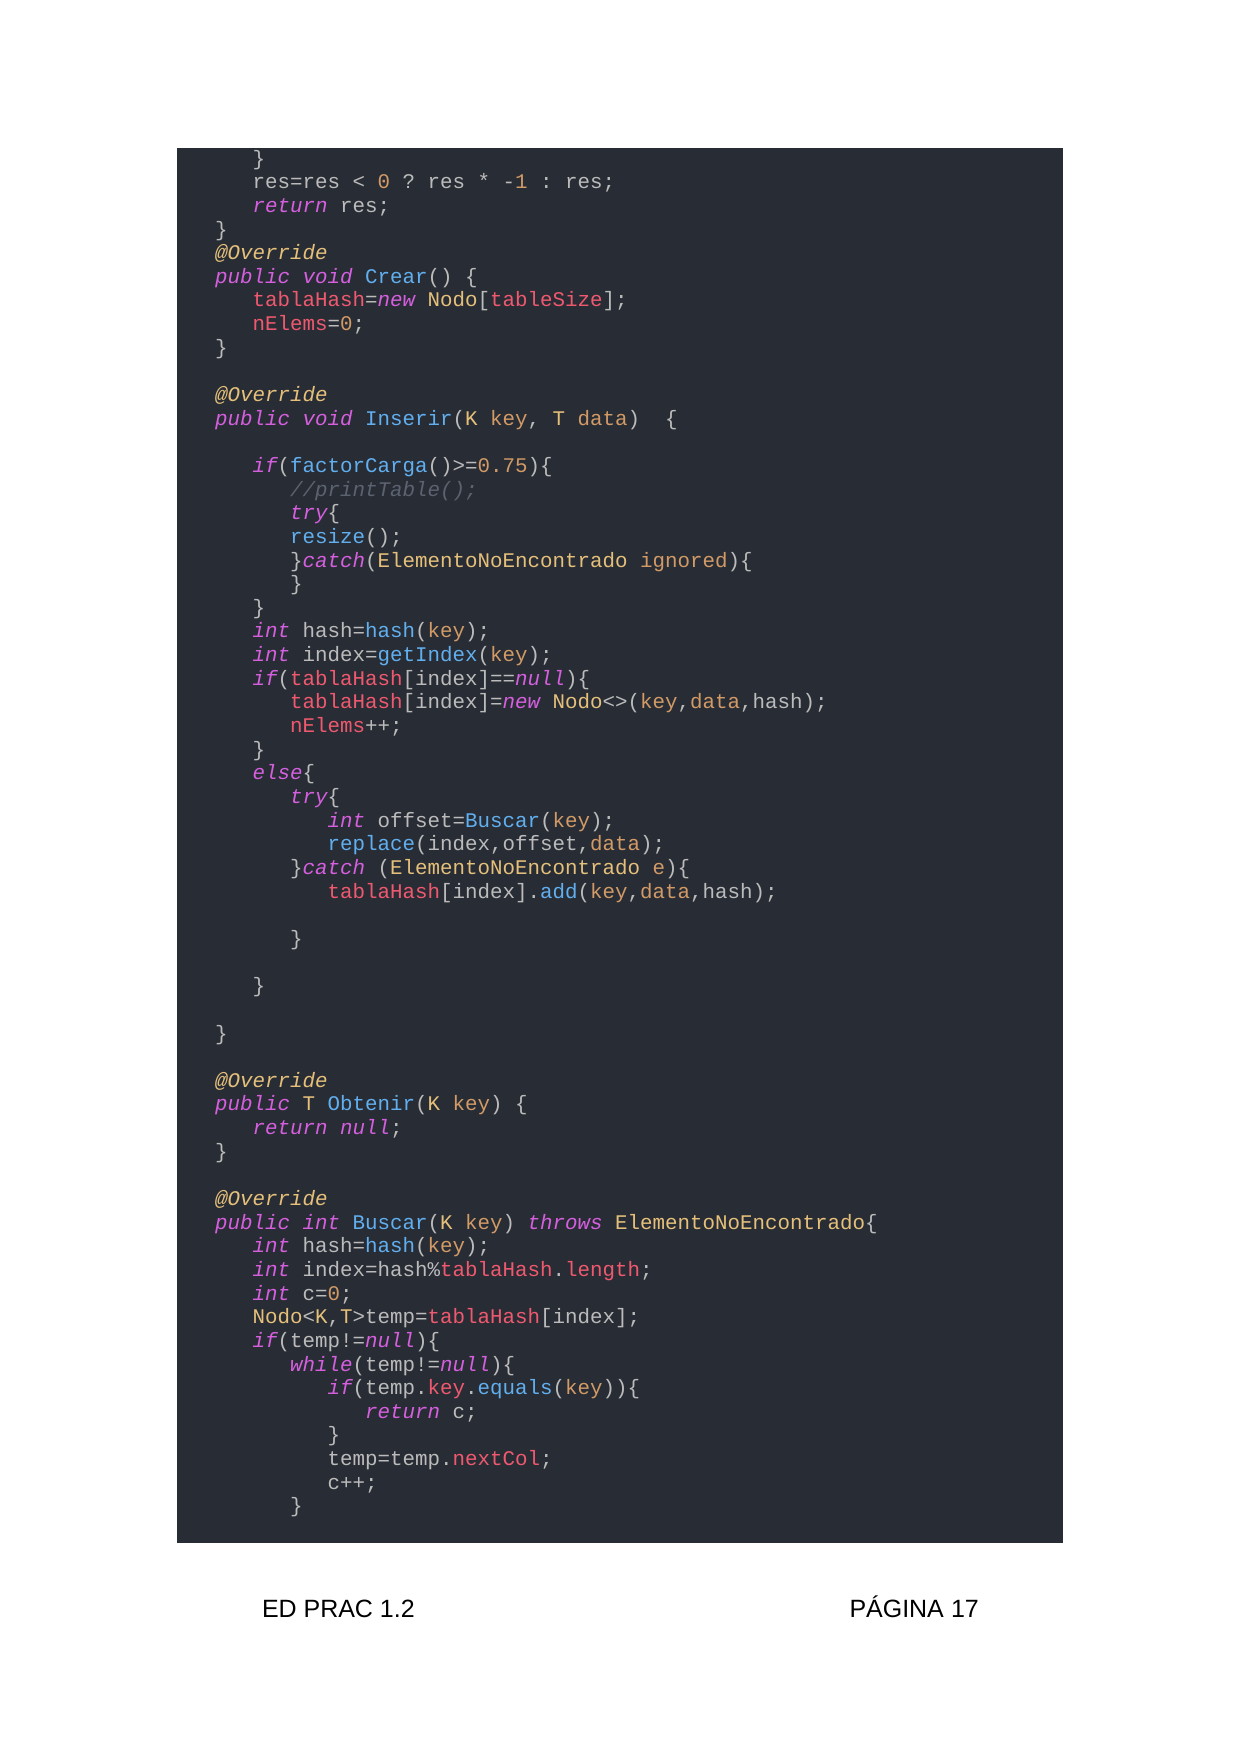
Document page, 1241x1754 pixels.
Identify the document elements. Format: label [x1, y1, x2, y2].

text [177, 148, 1063, 1543]
